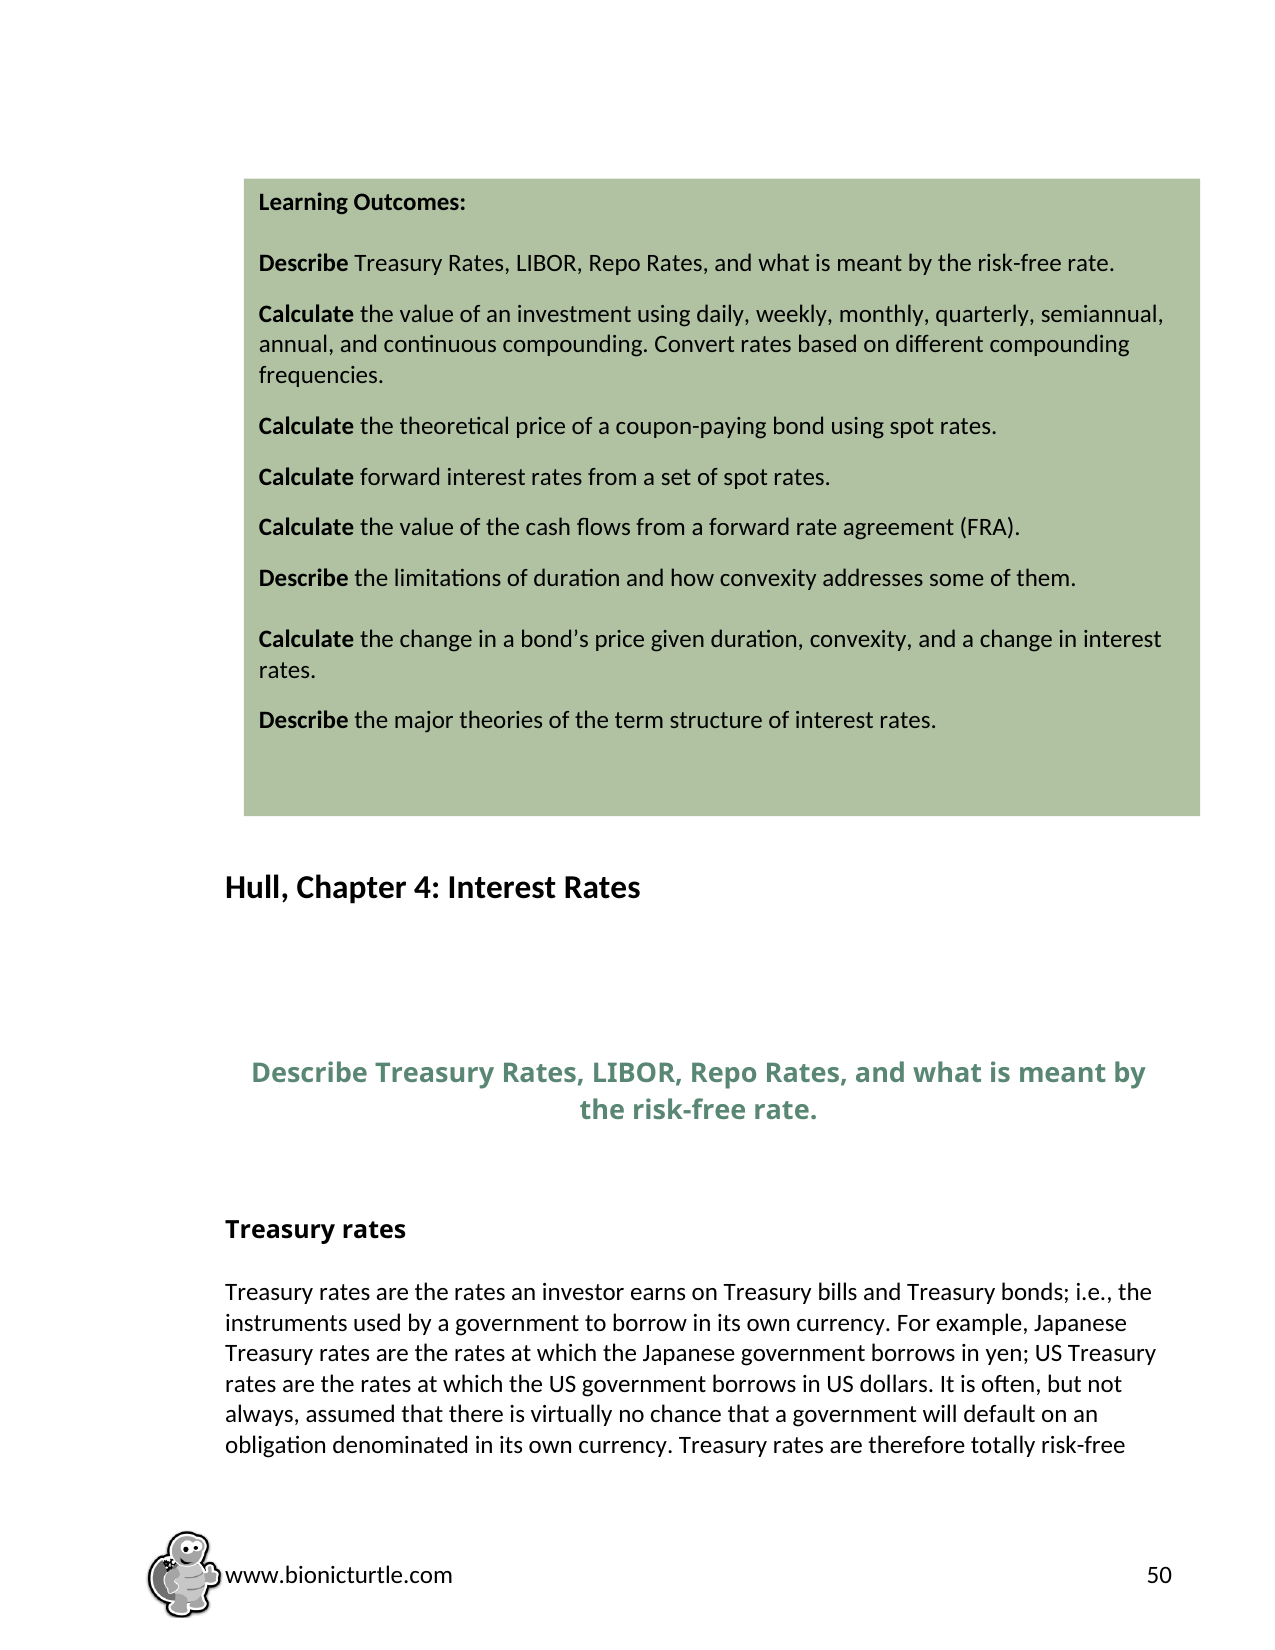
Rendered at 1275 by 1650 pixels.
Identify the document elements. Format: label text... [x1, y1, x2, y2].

subtitle Describe Treasury Rates, LIBOR, Repo Rates, and what is meant by the risk-free rate. [225, 1054, 1172, 1128]
subtitle Hull, Chapter 4: Interest Rates [225, 153, 1172, 907]
subtitle Treasury rates [225, 1212, 1172, 1246]
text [225, 1276, 1172, 1459]
